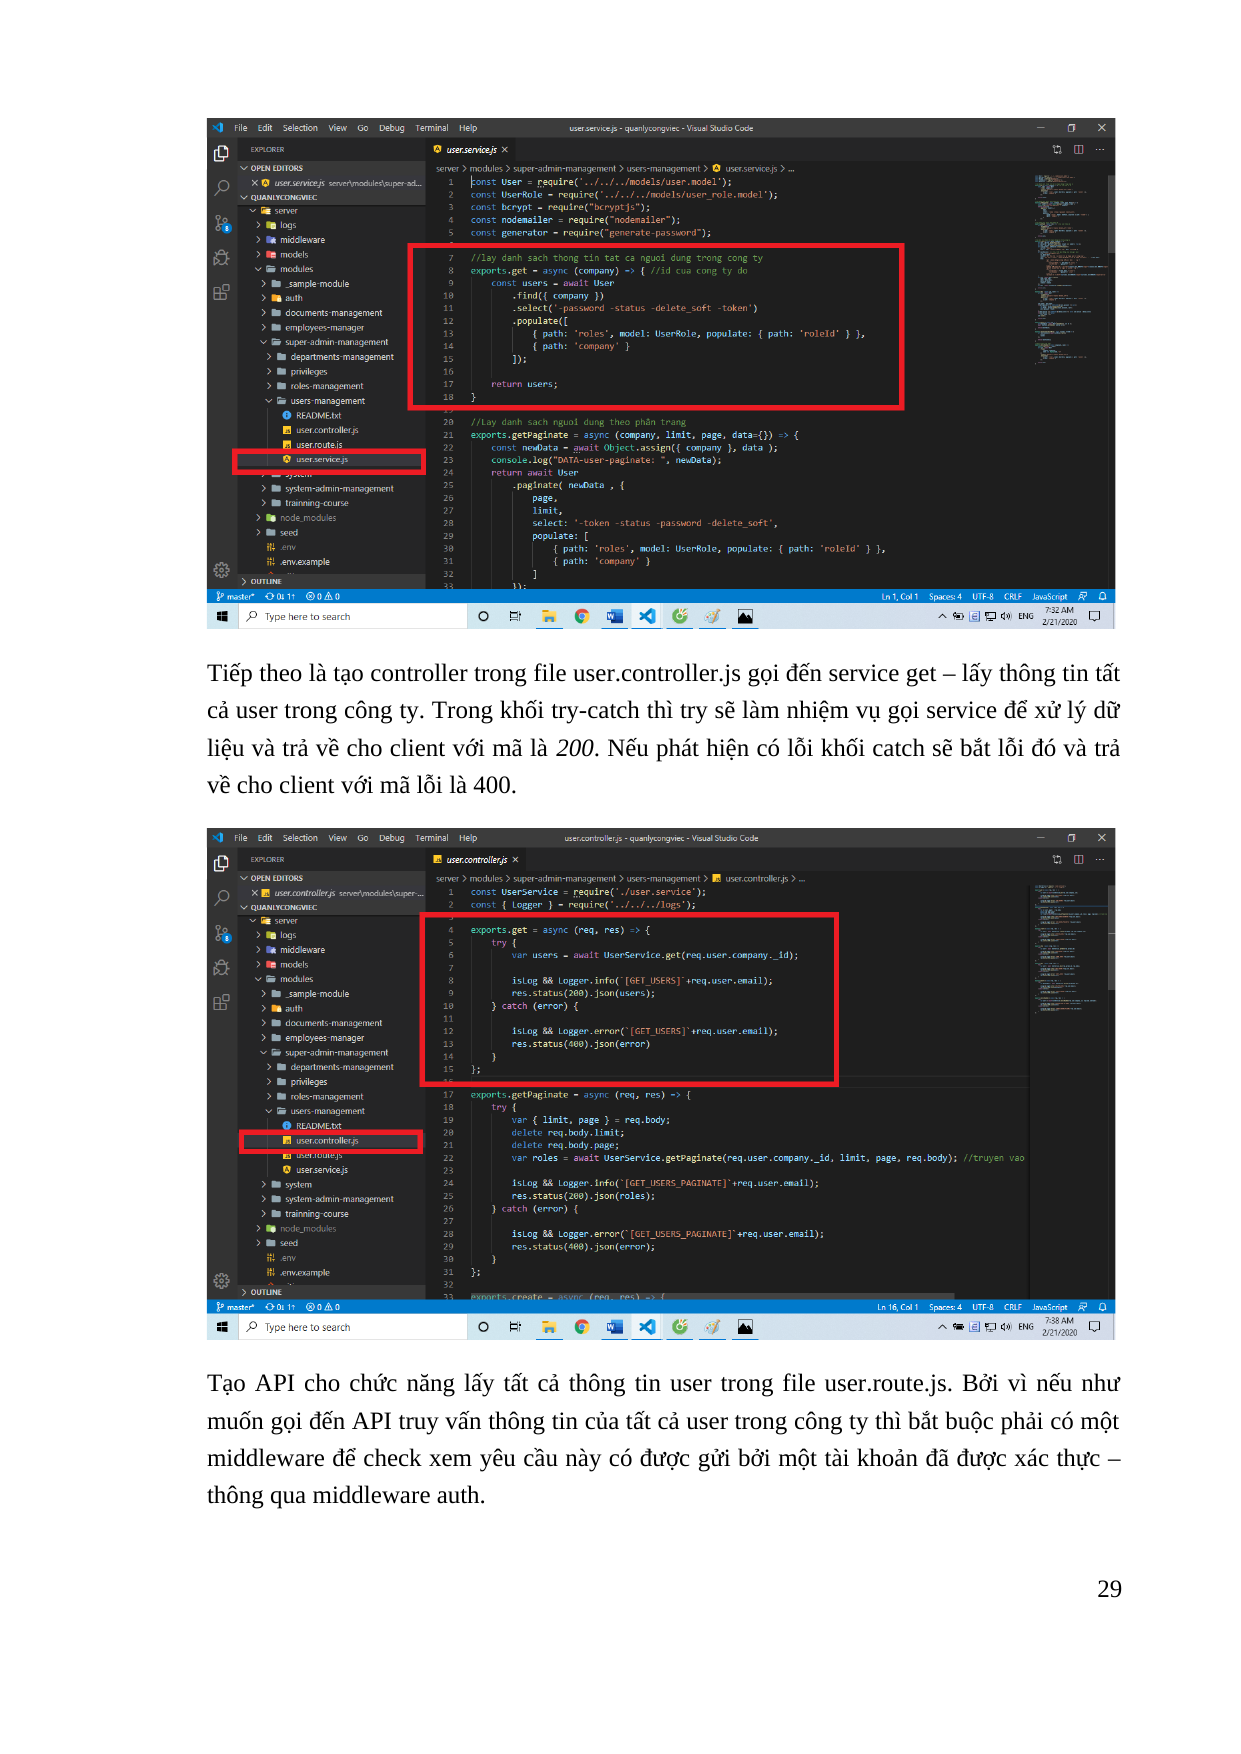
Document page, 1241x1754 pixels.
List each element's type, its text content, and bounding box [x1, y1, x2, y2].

text Tiếp theo là tạo controller trong file user.controller.js gọi đến service get – lấy thông tin tất cả user trong công ty. Trong khối try-catch thì try sẽ làm nhiệm vụ gọi service để xử lý dữ liệu và trả về cho client với mã là 200. Nếu phát hiện có lỗi khối catch sẽ bắt lỗi đó và trả về cho client với mã lỗi là 400. [207, 658, 1122, 799]
text Tạo API cho chức năng lấy tất cả thông tin user trong file user.route.js. Bởi vì nếu như muốn gọi đến API truy vấn thông tin của tất cả user trong công ty thì bắt buộc phải có một middleware để check xem yêu cầu này có được gửi bởi một tài khoản đã được xác thực – thông qua middleware auth. [207, 1368, 1122, 1509]
picture [206, 828, 1116, 1340]
picture [206, 118, 1116, 629]
